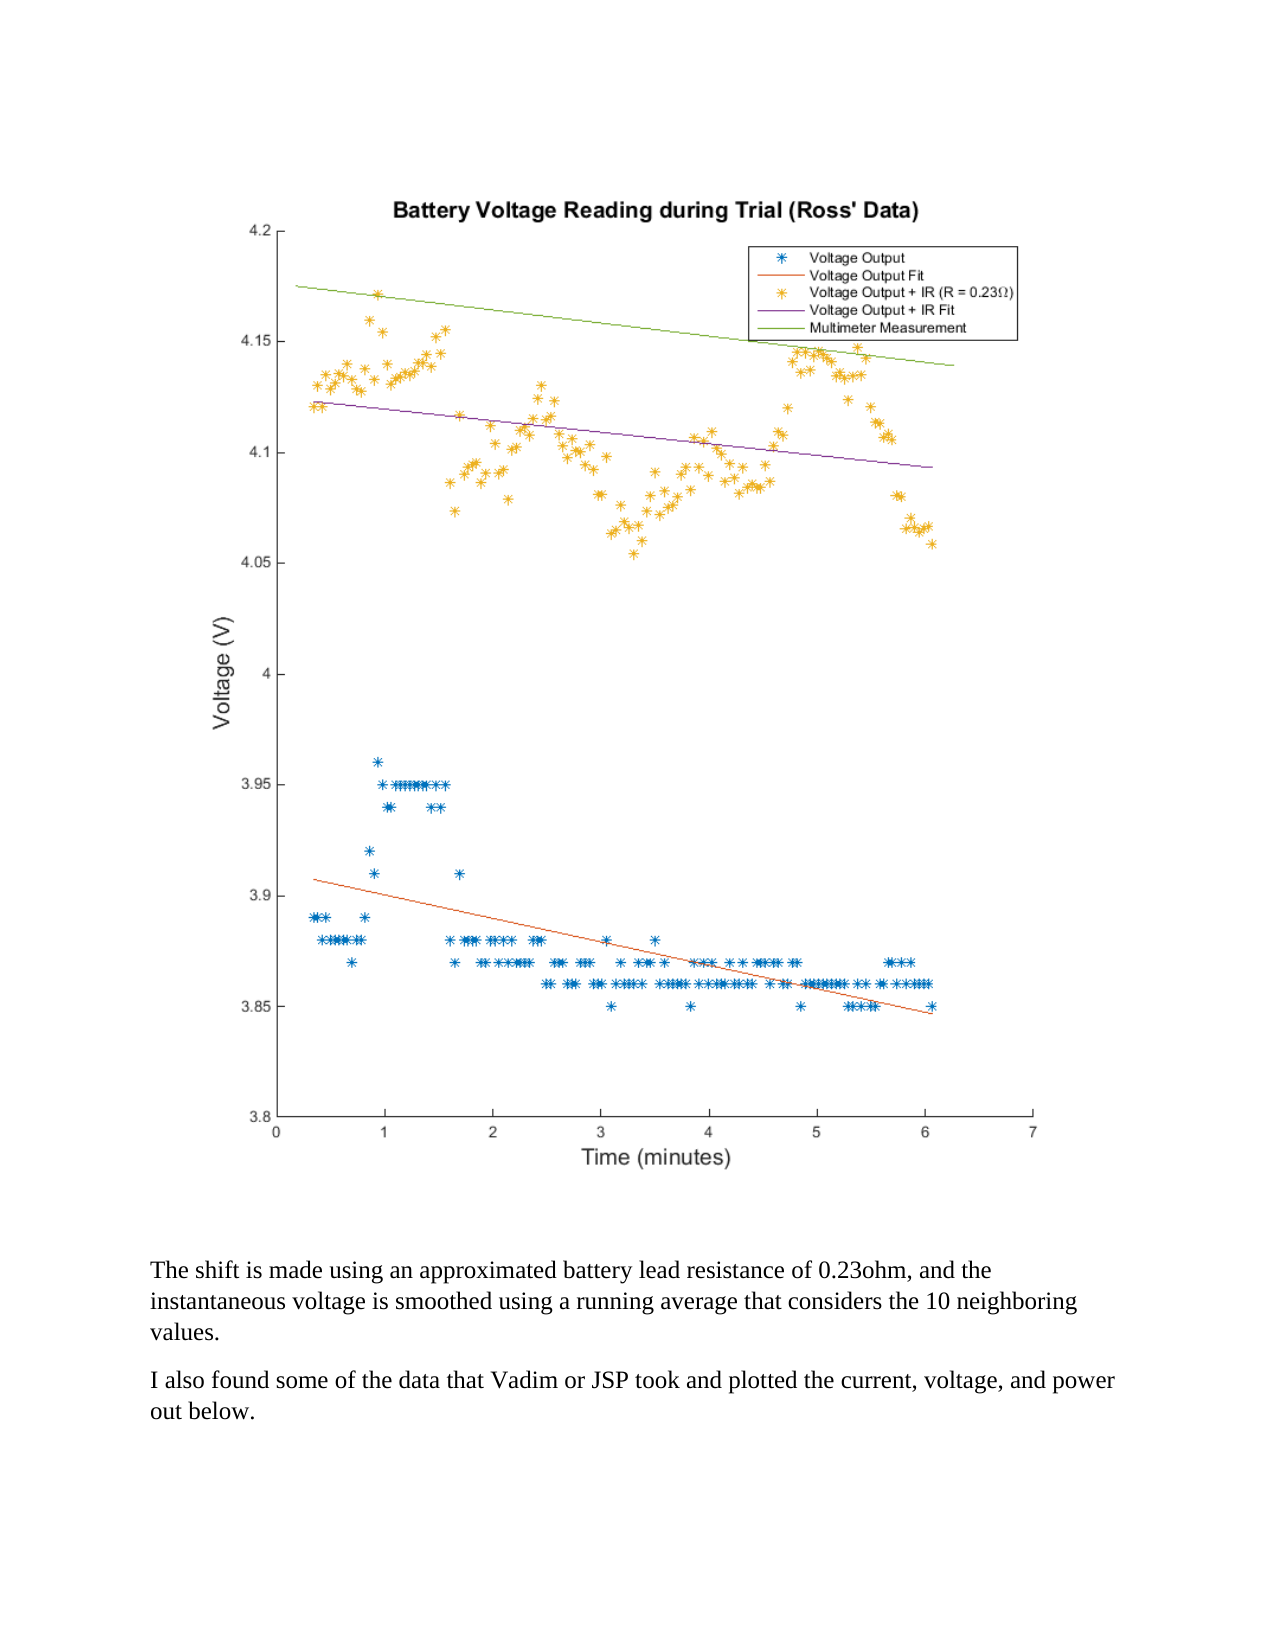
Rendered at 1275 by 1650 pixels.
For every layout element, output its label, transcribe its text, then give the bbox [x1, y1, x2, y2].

text I also found some of the data that Vadim or JSP took and plotted the current, voltage, and power out below. [150, 1365, 1125, 1425]
picture [150, 150, 1125, 1237]
text The shift is made using an approximated battery lead resistance of 0.23ohm, and the instantaneous voltage is smoothed using a running average that considers the 10 neighboring values. [150, 1255, 1125, 1346]
